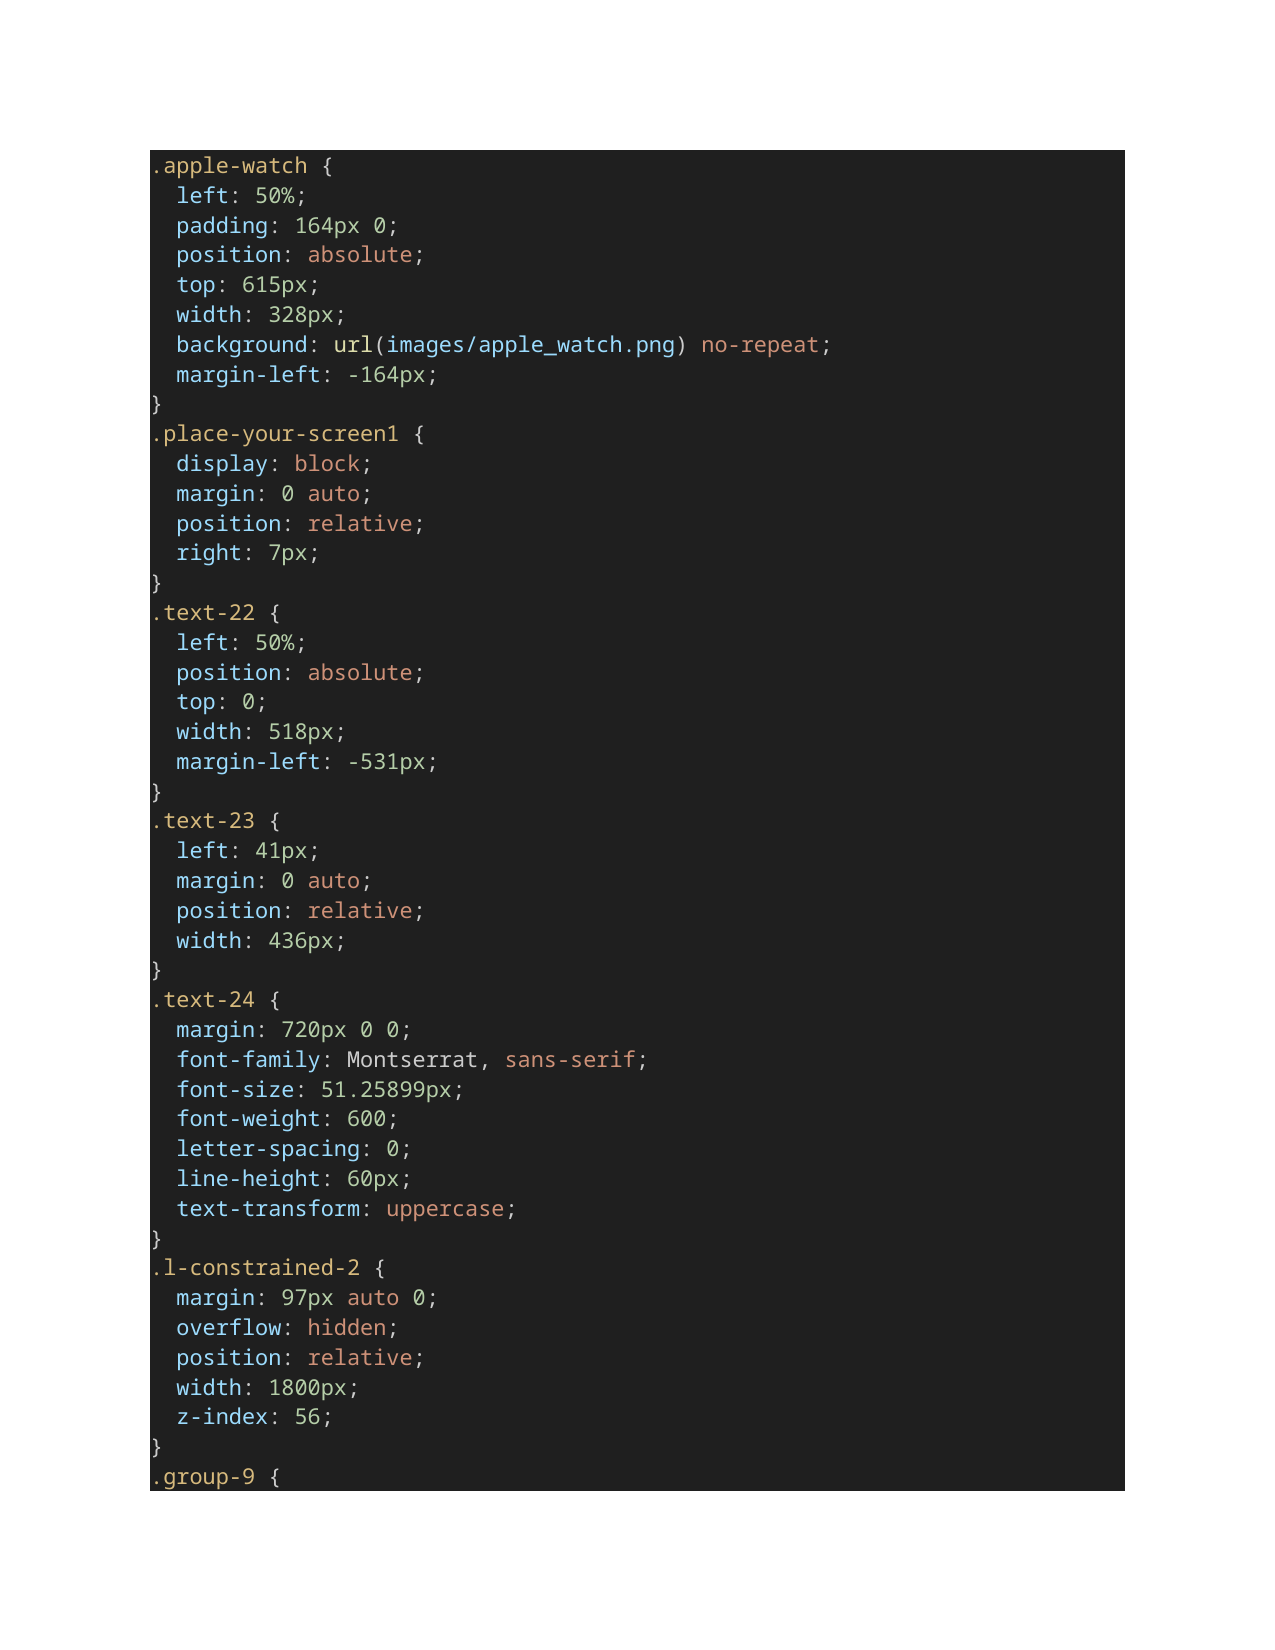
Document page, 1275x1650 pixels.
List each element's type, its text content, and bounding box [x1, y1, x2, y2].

text top: 0; [150, 686, 1125, 716]
text margin-left: -531px; [150, 746, 1125, 776]
text margin: 97px auto 0; [150, 1282, 1125, 1312]
text position: relative; [150, 1342, 1125, 1371]
text .group-9 { [150, 1461, 1125, 1491]
text left: 41px; [150, 835, 1125, 865]
text left: 50%; [150, 627, 1125, 656]
text line-height: 60px; [150, 1163, 1125, 1193]
text right: 7px; [150, 537, 1125, 567]
text .text-24 { [150, 984, 1125, 1014]
text } [150, 567, 1125, 597]
text width: 518px; [150, 716, 1125, 746]
text } [150, 1431, 1125, 1461]
text } [150, 388, 1125, 418]
text letter-spacing: 0; [150, 1133, 1125, 1163]
text } [150, 954, 1125, 984]
text font-family: Montserrat, sans-serif; [150, 1044, 1125, 1073]
text .text-22 { [150, 597, 1125, 627]
text .text-23 { [150, 805, 1125, 835]
text font-size: 51.25899px; [150, 1073, 1125, 1103]
text background: url(images/apple_watch.png) no-repeat; [150, 329, 1125, 358]
text position: relative; [150, 895, 1125, 924]
text margin-left: -164px; [150, 358, 1125, 388]
text .l-constrained-2 { [150, 1252, 1125, 1282]
text top: 615px; [150, 269, 1125, 299]
text text-transform: uppercase; [150, 1193, 1125, 1222]
text left: 50%; [150, 180, 1125, 209]
text margin: 720px 0 0; [150, 1014, 1125, 1044]
text overflow: hidden; [150, 1312, 1125, 1342]
text position: absolute; [150, 239, 1125, 269]
text width: 1800px; [150, 1371, 1125, 1401]
text font-weight: 600; [150, 1103, 1125, 1133]
text margin: 0 auto; [150, 478, 1125, 507]
text position: relative; [150, 507, 1125, 537]
text display: block; [150, 448, 1125, 478]
text .apple-watch { [150, 150, 1125, 180]
text } [150, 1222, 1125, 1252]
text } [150, 776, 1125, 805]
text margin: 0 auto; [150, 865, 1125, 895]
text padding: 164px 0; [150, 209, 1125, 239]
text z-index: 56; [150, 1401, 1125, 1431]
text width: 328px; [150, 299, 1125, 329]
text .place-your-screen1 { [150, 418, 1125, 448]
text width: 436px; [150, 924, 1125, 954]
text position: absolute; [150, 656, 1125, 686]
